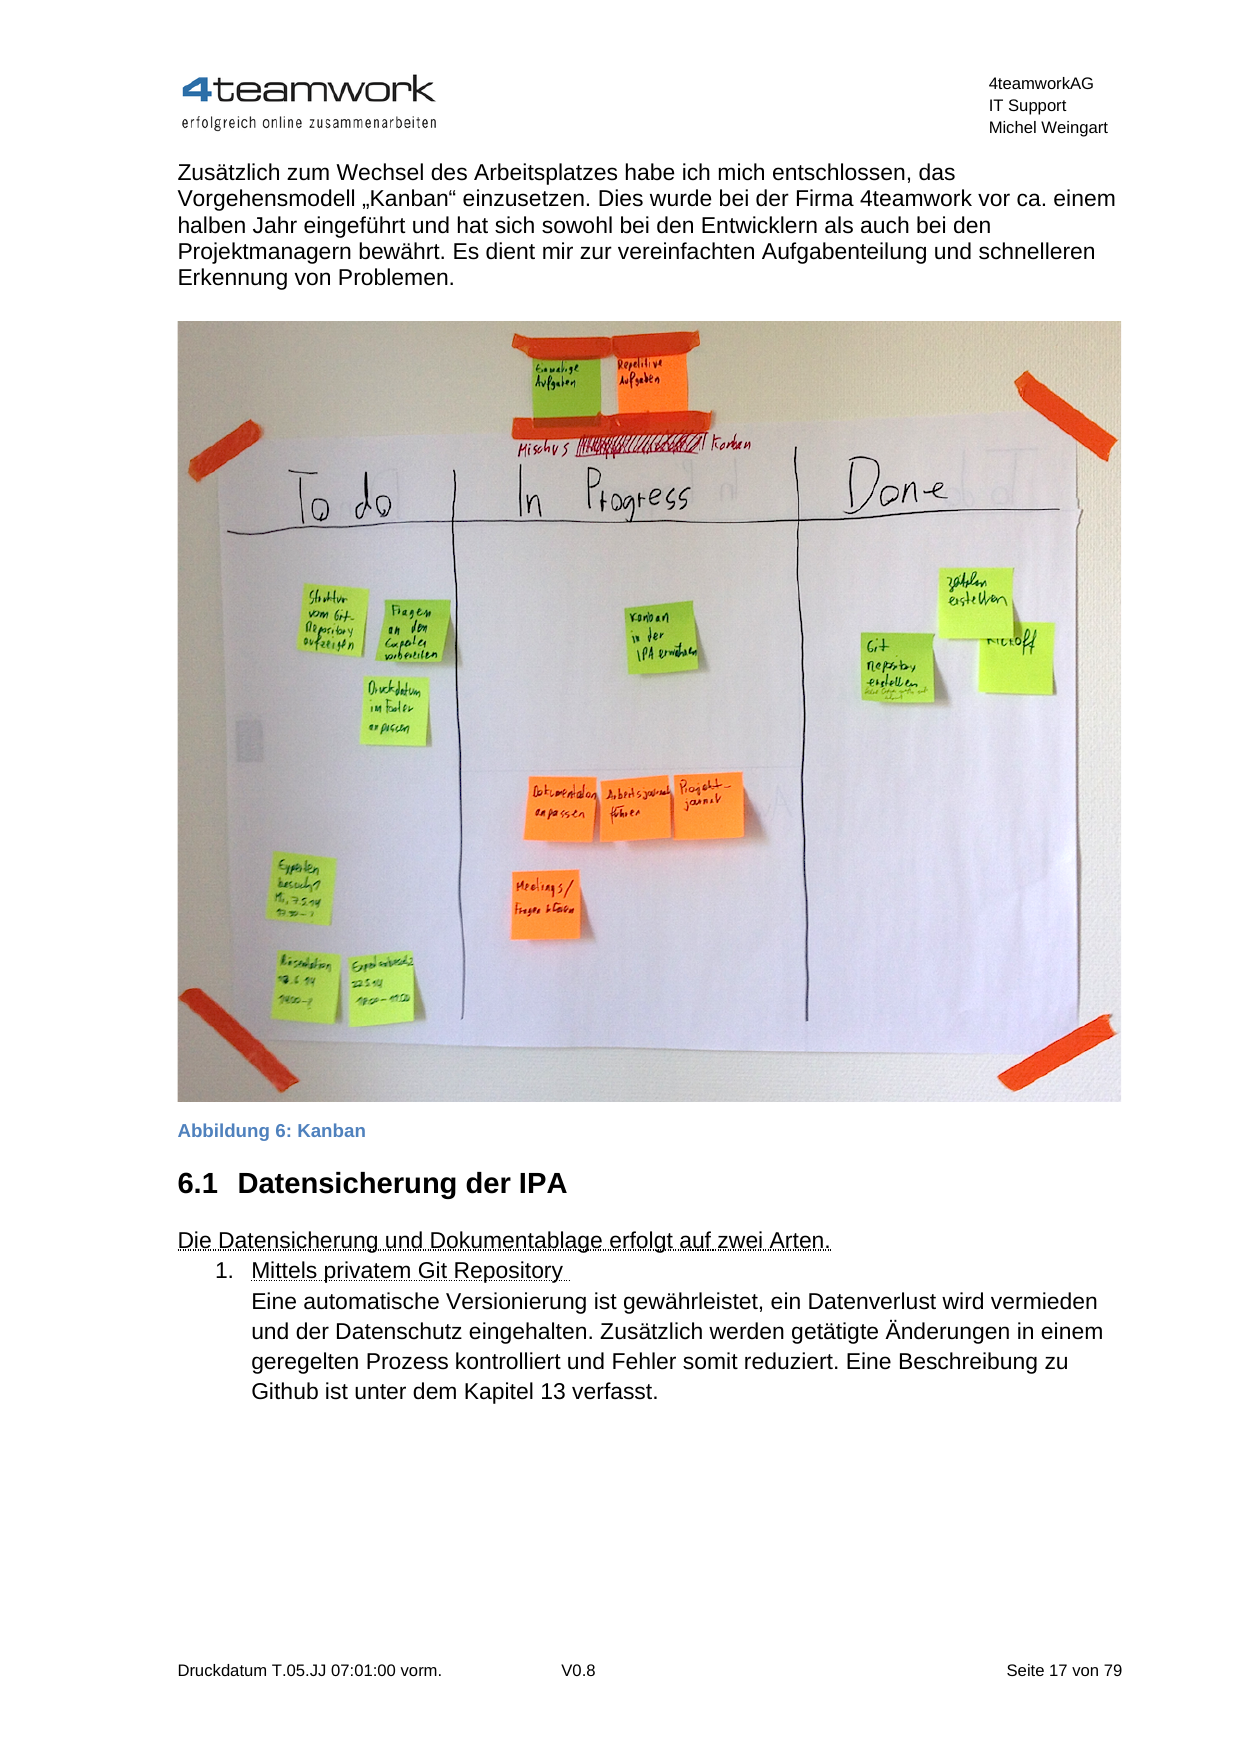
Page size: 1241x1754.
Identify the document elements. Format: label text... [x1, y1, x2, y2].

text Eine automatische Versionierung ist gewährleistet, ein Datenverlust wird vermieden und der Datenschutz eingehalten. Zusätzlich werden getätigte Änderungen in einem geregelten Prozess kontrolliert und Fehler somit reduziert. Eine Beschreibung zu Github ist unter dem Kapitel 13 verfasst. [251, 1288, 1122, 1404]
text Die Datensicherung und Dokumentablage erfolgt auf zwei Arten. [177, 1227, 1122, 1253]
picture [177, 69, 440, 134]
picture [177, 321, 1122, 1102]
text Zusätzlich zum Wechsel des Arbeitsplatzes habe ich mich entschlossen, das Vorgehensmodell „Kanban“ einzusetzen. Dies wurde bei der Firma 4teamwork vor ca. einem halben Jahr eingeführt und hat sich sowohl bei den Entwicklern als auch bei den Projektmanagern bewährt. Es dient mir zur vereinfachten Aufgabenteilung und schnelleren Erkennung von Problemen. [177, 159, 1122, 291]
list Mittels privatem Git Repository [215, 1257, 1122, 1283]
subtitle Datensicherung der IPA [177, 1166, 1122, 1199]
